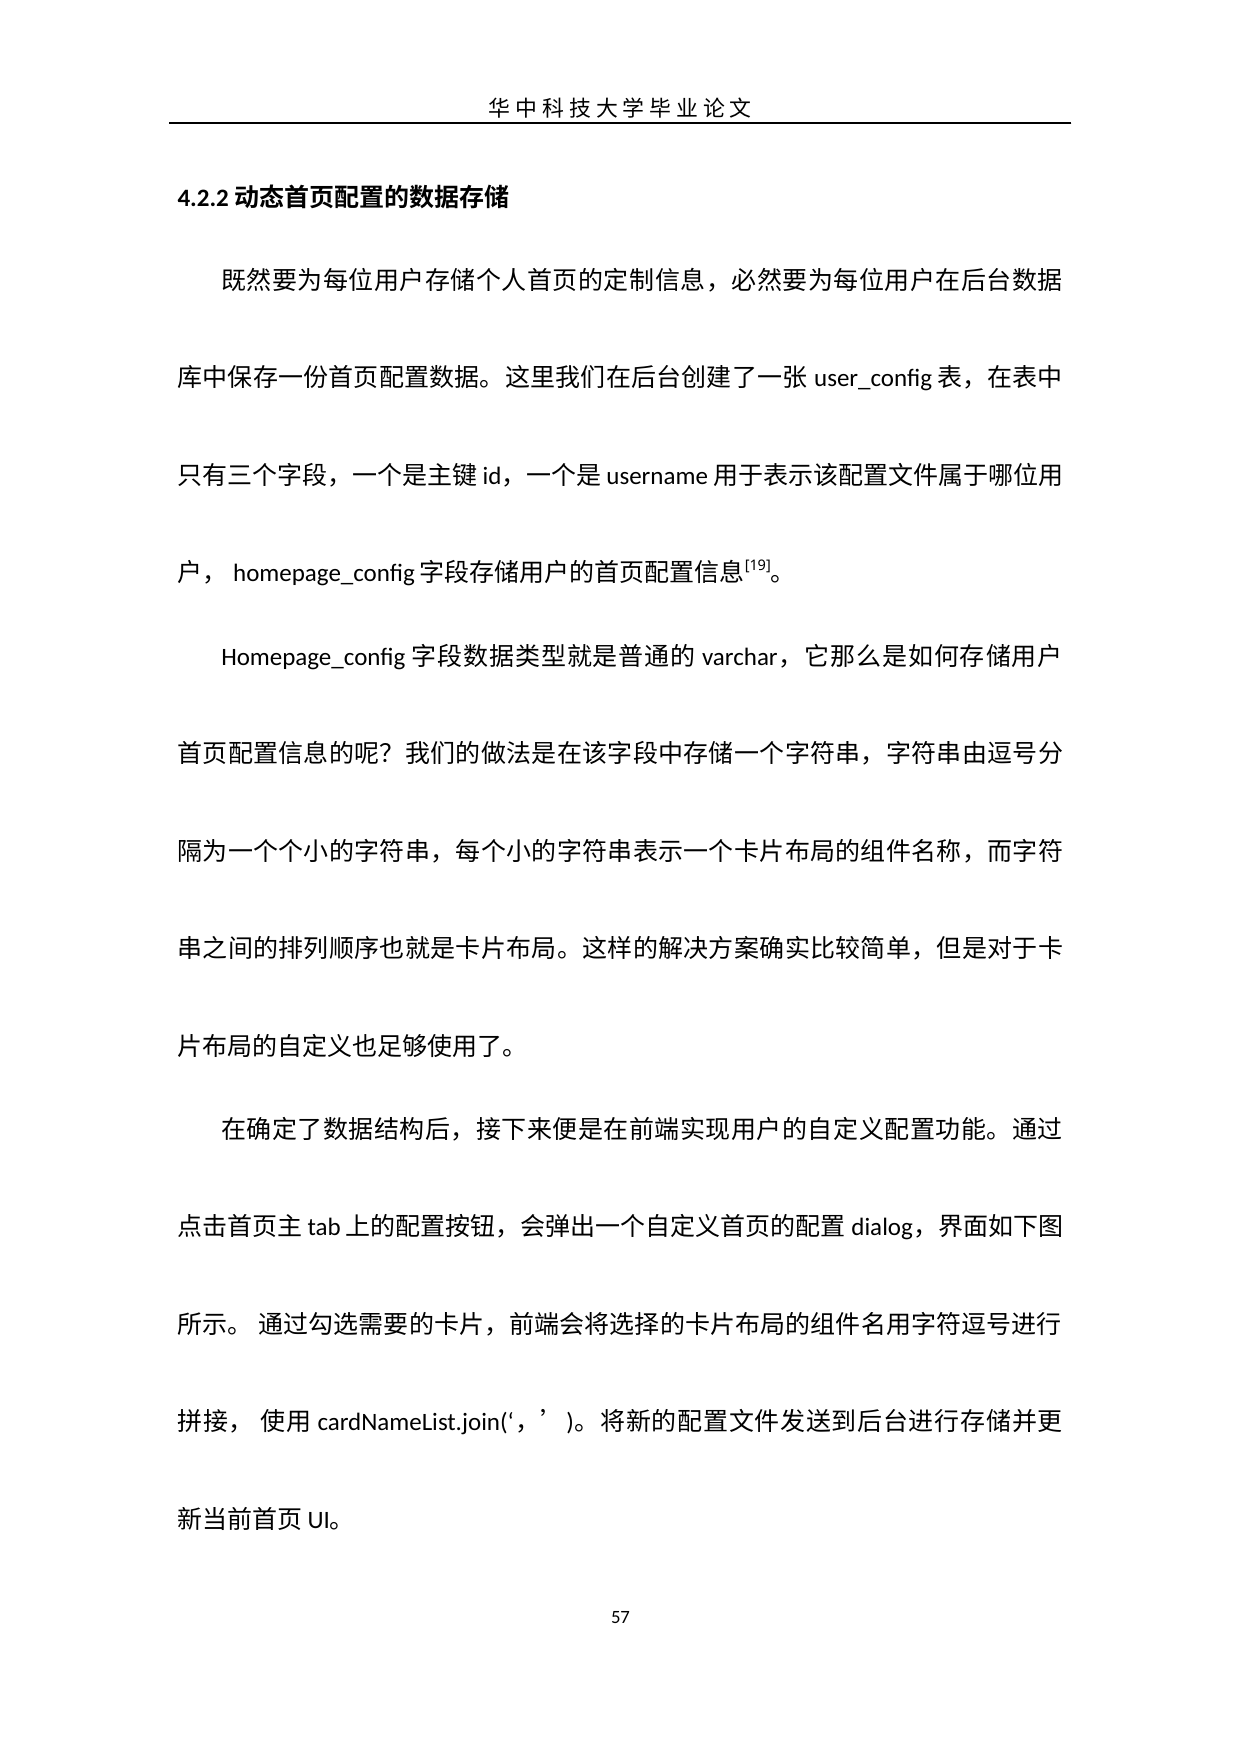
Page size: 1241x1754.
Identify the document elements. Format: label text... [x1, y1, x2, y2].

subtitle 4.2.2 动态首页配置的数据存储 [177, 163, 1063, 228]
text 既然要为每位用户存储个人首页的定制信息，必然要为每位用户在后台数据库中保存一份首页配置数据。这里我们在后台创建了一张user_config表，在表中只有三个字段，一个是主键id，一个是username用于表示该配置文件属于哪位用户， homepage_config字段存储用户的首页配置信息[19]。 [177, 246, 1063, 603]
text 在确定了数据结构后，接下来便是在前端实现用户的自定义配置功能。通过点击首页主tab上的配置按钮，会弹出一个自定义首页的配置dialog，界面如下图所示。 通过勾选需要的卡片，前端会将选择的卡片布局的组件名用字符逗号进行拼接， 使用cardNameList.join(‘，’)。将新的配置文件发送到后台进行存储并更新当前首页UI。 [177, 1095, 1063, 1550]
text Homepage_config字段数据类型就是普通的varchar，它那么是如何存储用户首页配置信息的呢？我们的做法是在该字段中存储一个字符串，字符串由逗号分隔为一个个小的字符串，每个小的字符串表示一个卡片布局的组件名称，而字符串之间的排列顺序也就是卡片布局。这样的解决方案确实比较简单，但是对于卡片布局的自定义也足够使用了。 [177, 622, 1063, 1077]
